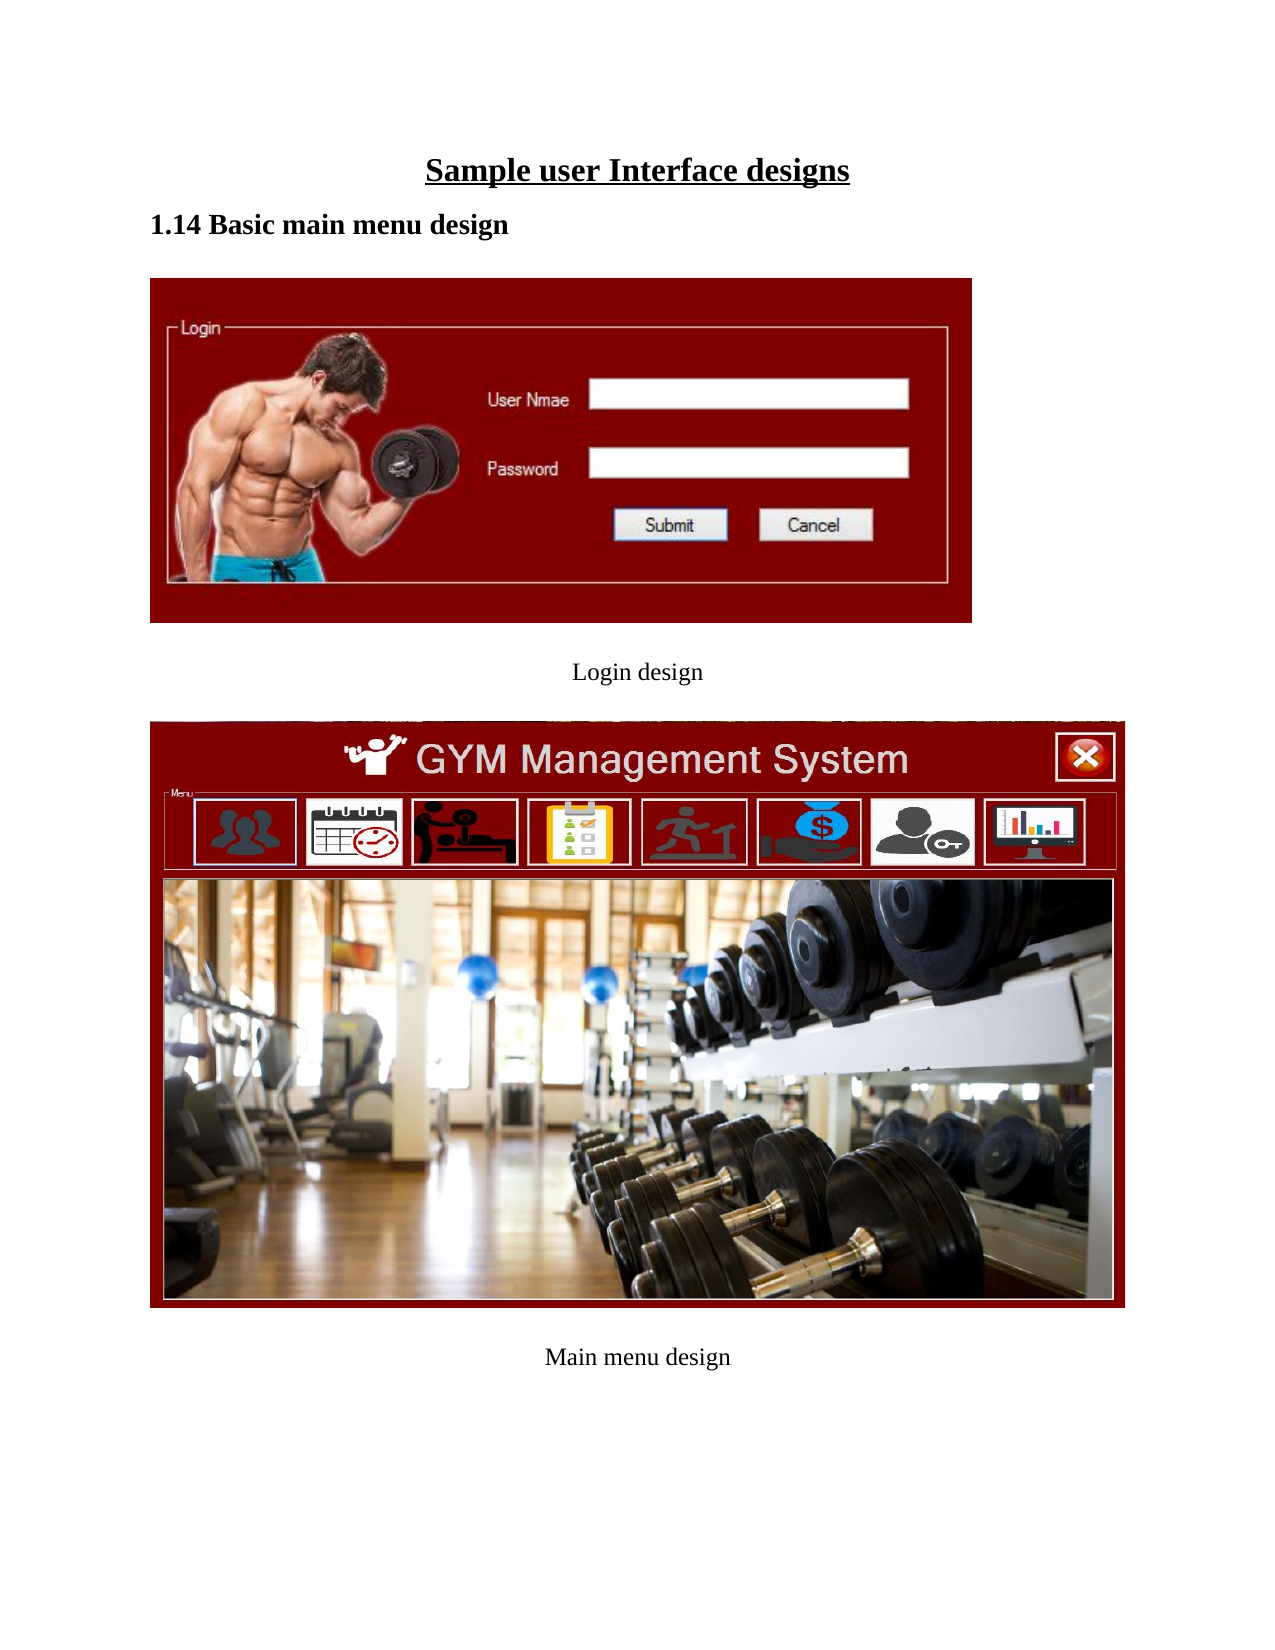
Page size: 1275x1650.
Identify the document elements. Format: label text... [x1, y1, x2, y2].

text Login design [150, 657, 1125, 686]
picture [150, 721, 1125, 1308]
text Sample user Interface designs [150, 150, 1125, 188]
text 1.14 Basic main menu design [150, 207, 1125, 241]
text Main menu design [150, 1342, 1125, 1371]
picture [150, 278, 972, 623]
